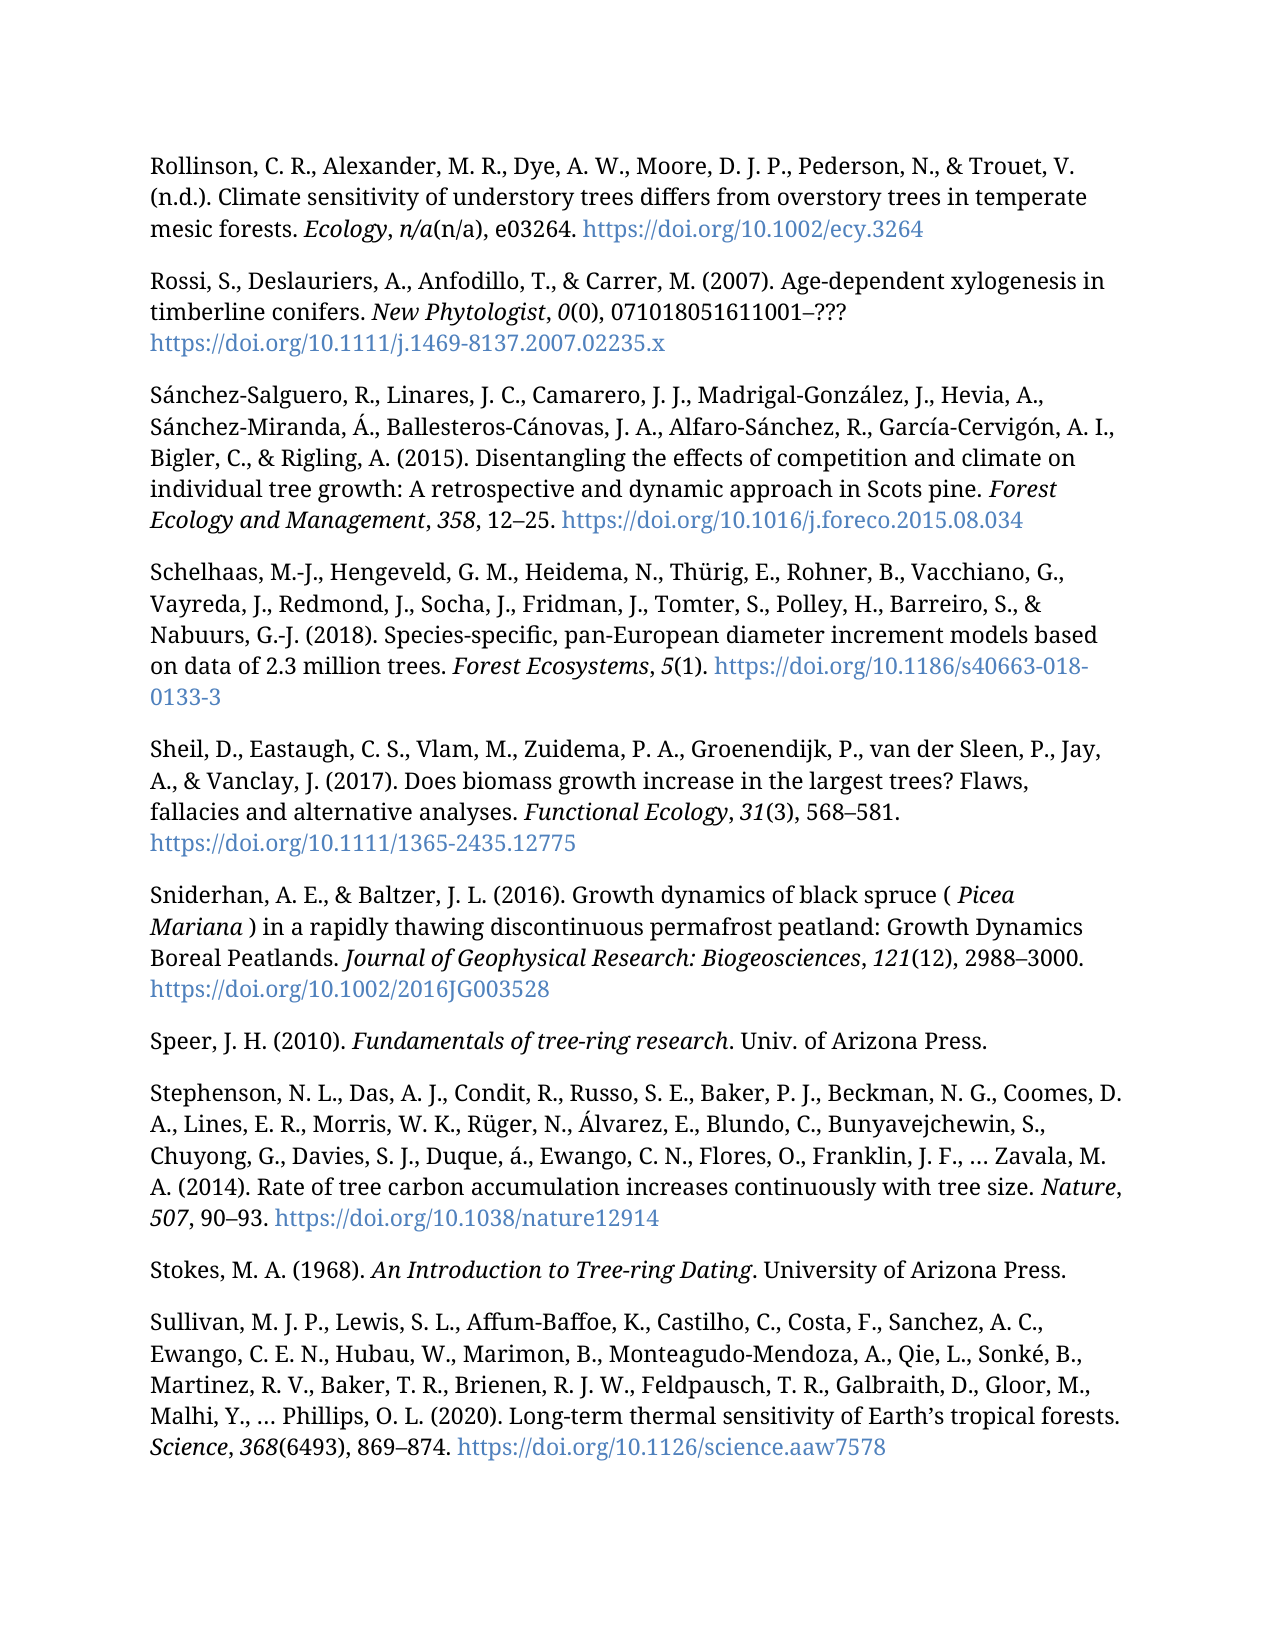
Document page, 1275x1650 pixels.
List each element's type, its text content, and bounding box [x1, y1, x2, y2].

text Sánchez-Salguero, R., Linares, J. C., Camarero, J. J., Madrigal-González, J., Hevia, A., Sánchez-Miranda, Á., Ballesteros-Cánovas, J. A., Alfaro-Sánchez, R., García-Cervigón, A. I., Bigler, C., & Rigling, A. (2015). Disentangling the effects of competition and climate on individual tree growth: A retrospective and dynamic approach in Scots pine. Forest Ecology and Management, 358, 12–25. https://doi.org/10.1016/j.foreco.2015.08.034 [150, 379, 1125, 535]
text Speer, J. H. (2010). Fundamentals of tree-ring research. Univ. of Arizona Press. [150, 1025, 1125, 1056]
text Rossi, S., Deslauriers, A., Anfodillo, T., & Carrer, M. (2007). Age-dependent xylogenesis in timberline conifers. New Phytologist, 0(0), 071018051611001–??? https://doi.org/10.1111/j.1469-8137.2007.02235.x [150, 264, 1125, 358]
text Stephenson, N. L., Das, A. J., Condit, R., Russo, S. E., Baker, P. J., Beckman, N. G., Coomes, D. A., Lines, E. R., Morris, W. K., Rüger, N., Álvarez, E., Blundo, C., Bunyavejchewin, S., Chuyong, G., Davies, S. J., Duque, á., Ewango, C. N., Flores, O., Franklin, J. F., … Zavala, M. A. (2014). Rate of tree carbon accumulation increases continuously with tree size. Nature, 507, 90–93. https://doi.org/10.1038/nature12914 [150, 1077, 1125, 1233]
text Stokes, M. A. (1968). An Introduction to Tree-ring Dating. University of Arizona Press. [150, 1254, 1125, 1285]
text Sheil, D., Eastaugh, C. S., Vlam, M., Zuidema, P. A., Groenendijk, P., van der Sleen, P., Jay, A., & Vanclay, J. (2017). Does biomass growth increase in the largest trees? Flaws, fallacies and alternative analyses. Functional Ecology, 31(3), 568–581. https://doi.org/10.1111/1365-2435.12775 [150, 733, 1125, 858]
text Rollinson, C. R., Alexander, M. R., Dye, A. W., Moore, D. J. P., Pederson, N., & Trouet, V. (n.d.). Climate sensitivity of understory trees differs from overstory trees in temperate mesic forests. Ecology, n/a(n/a), e03264. https://doi.org/10.1002/ecy.3264 [150, 150, 1125, 244]
text Sniderhan, A. E., & Baltzer, J. L. (2016). Growth dynamics of black spruce ( Picea Mariana ) in a rapidly thawing discontinuous permafrost peatland: Growth Dynamics Boreal Peatlands. Journal of Geophysical Research: Biogeosciences, 121(12), 2988–3000. https://doi.org/10.1002/2016JG003528 [150, 879, 1125, 1004]
text Schelhaas, M.-J., Hengeveld, G. M., Heidema, N., Thürig, E., Rohner, B., Vacchiano, G., Vayreda, J., Redmond, J., Socha, J., Fridman, J., Tomter, S., Polley, H., Barreiro, S., & Nabuurs, G.-J. (2018). Species-specific, pan-European diameter increment models based on data of 2.3 million trees. Forest Ecosystems, 5(1). https://doi.org/10.1186/s40663-018-0133-3 [150, 556, 1125, 712]
text Sullivan, M. J. P., Lewis, S. L., Affum-Baffoe, K., Castilho, C., Costa, F., Sanchez, A. C., Ewango, C. E. N., Hubau, W., Marimon, B., Monteagudo-Mendoza, A., Qie, L., Sonké, B., Martinez, R. V., Baker, T. R., Brienen, R. J. W., Feldpausch, T. R., Galbraith, D., Gloor, M., Malhi, Y., … Phillips, O. L. (2020). Long-term thermal sensitivity of Earth’s tropical forests. Science, 368(6493), 869–874. https://doi.org/10.1126/science.aaw7578 [150, 1306, 1125, 1462]
